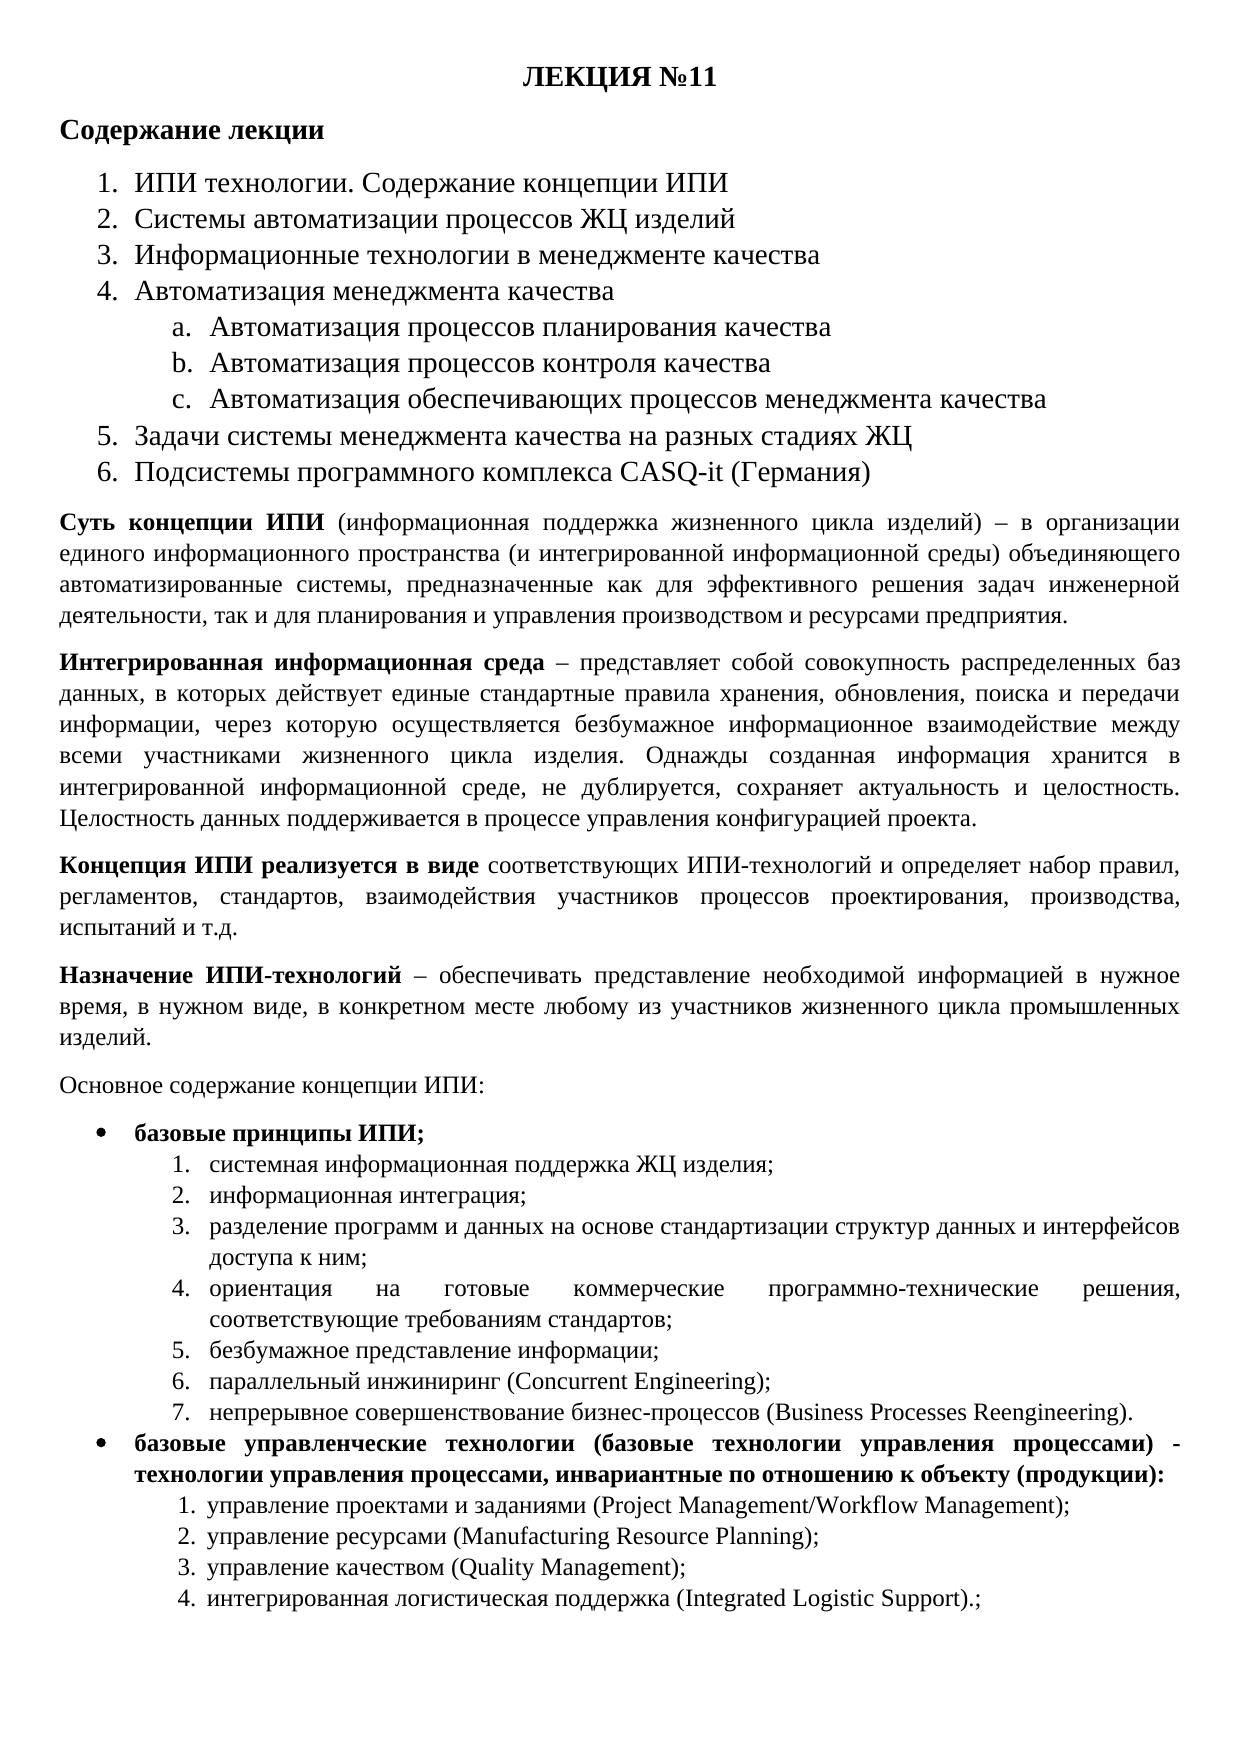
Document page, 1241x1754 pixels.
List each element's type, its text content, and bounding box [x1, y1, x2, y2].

list безбумажное представление информации; [172, 1335, 1181, 1364]
list ориентация на готовые коммерческие программно-технические решения, соответствующие требованиям стандартов; [172, 1273, 1181, 1333]
list управление ресурсами (Manufacturing Resource Planning); [134, 1521, 1181, 1550]
list системная информационная поддержка ЖЦ изделия; [172, 1149, 1181, 1177]
list интегрированная логистическая поддержка (Integrated Logistic Support).; [134, 1583, 1181, 1612]
text Суть концепции ИПИ (информационная поддержка жизненного цикла изделий) – в организации единого информационного пространства (и интегрированной информационной среды) объединяющего автоматизированные системы, предназначенные как для эффективного решения задач инженерной деятельности, так и для планирования и управления производством и ресурсами предприятия. [59, 507, 1181, 628]
list базовые принципы ИПИ; [97, 1118, 1181, 1146]
list Подсистемы программного комплекса CASQ-it (Германия) [97, 454, 1181, 487]
list Автоматизация обеспечивающих процессов менеджмента качества [172, 382, 1181, 415]
list информационная интеграция; [172, 1180, 1181, 1208]
list разделение программ и данных на основе стандартизации структур данных и интерфейсов доступа к ним; [172, 1211, 1181, 1271]
list ИПИ технологии. Содержание концепции ИПИ [97, 165, 1181, 198]
text Содержание лекции [59, 112, 1181, 145]
text Интегрированная информационная среда – представляет собой совокупность распределенных баз данных, в которых действует единые стандартные правила хранения, обновления, поиска и передачи информации, через которую осуществляется безбумажное информационное взаимодействие между всеми участниками жизненного цикла изделия. Однажды созданная информация хранится в интегрированной информационной среде, не дублируется, сохраняет актуальность и целостность. Целостность данных поддерживается в процессе управления конфигурацией проекта. [59, 647, 1181, 831]
text Основное содержание концепции ИПИ: [59, 1070, 1181, 1099]
list параллельный инжиниринг (Concurrent Engineering); [172, 1366, 1181, 1395]
list Автоматизация процессов планирования качества [172, 309, 1181, 343]
text Назначение ИПИ-технологий – обеспечивать представление необходимой информацией в нужное время, в нужном виде, в конкретном месте любому из участников жизненного цикла промышленных изделий. [59, 960, 1181, 1051]
list управление качеством (Quality Management); [134, 1552, 1181, 1581]
list Информационные технологии в менеджменте качества [97, 237, 1181, 271]
list непрерывное совершенствование бизнес-процессов (Business Processes Reengineering). [172, 1397, 1181, 1426]
list управление проектами и заданиями (Project Management/Workflow Management); [134, 1490, 1181, 1519]
list базовые управленческие технологии (базовые технологии управления процессами) - технологии управления процессами, инвариантные по отношению к объекту (продукции): [97, 1428, 1181, 1488]
list Задачи системы менеджмента качества на разных стадиях ЖЦ [97, 418, 1181, 451]
list Автоматизация менеджмента качества [97, 273, 1181, 307]
list Системы автоматизации процессов ЖЦ изделий [97, 201, 1181, 234]
text ЛЕКЦИЯ №11 [59, 59, 1181, 93]
text Концепция ИПИ реализуется в виде соответствующих ИПИ-технологий и определяет набор правил, регламентов, стандартов, взаимодействия участников процессов проектирования, производства, испытаний и т.д. [59, 850, 1181, 941]
list Автоматизация процессов контроля качества [172, 345, 1181, 379]
